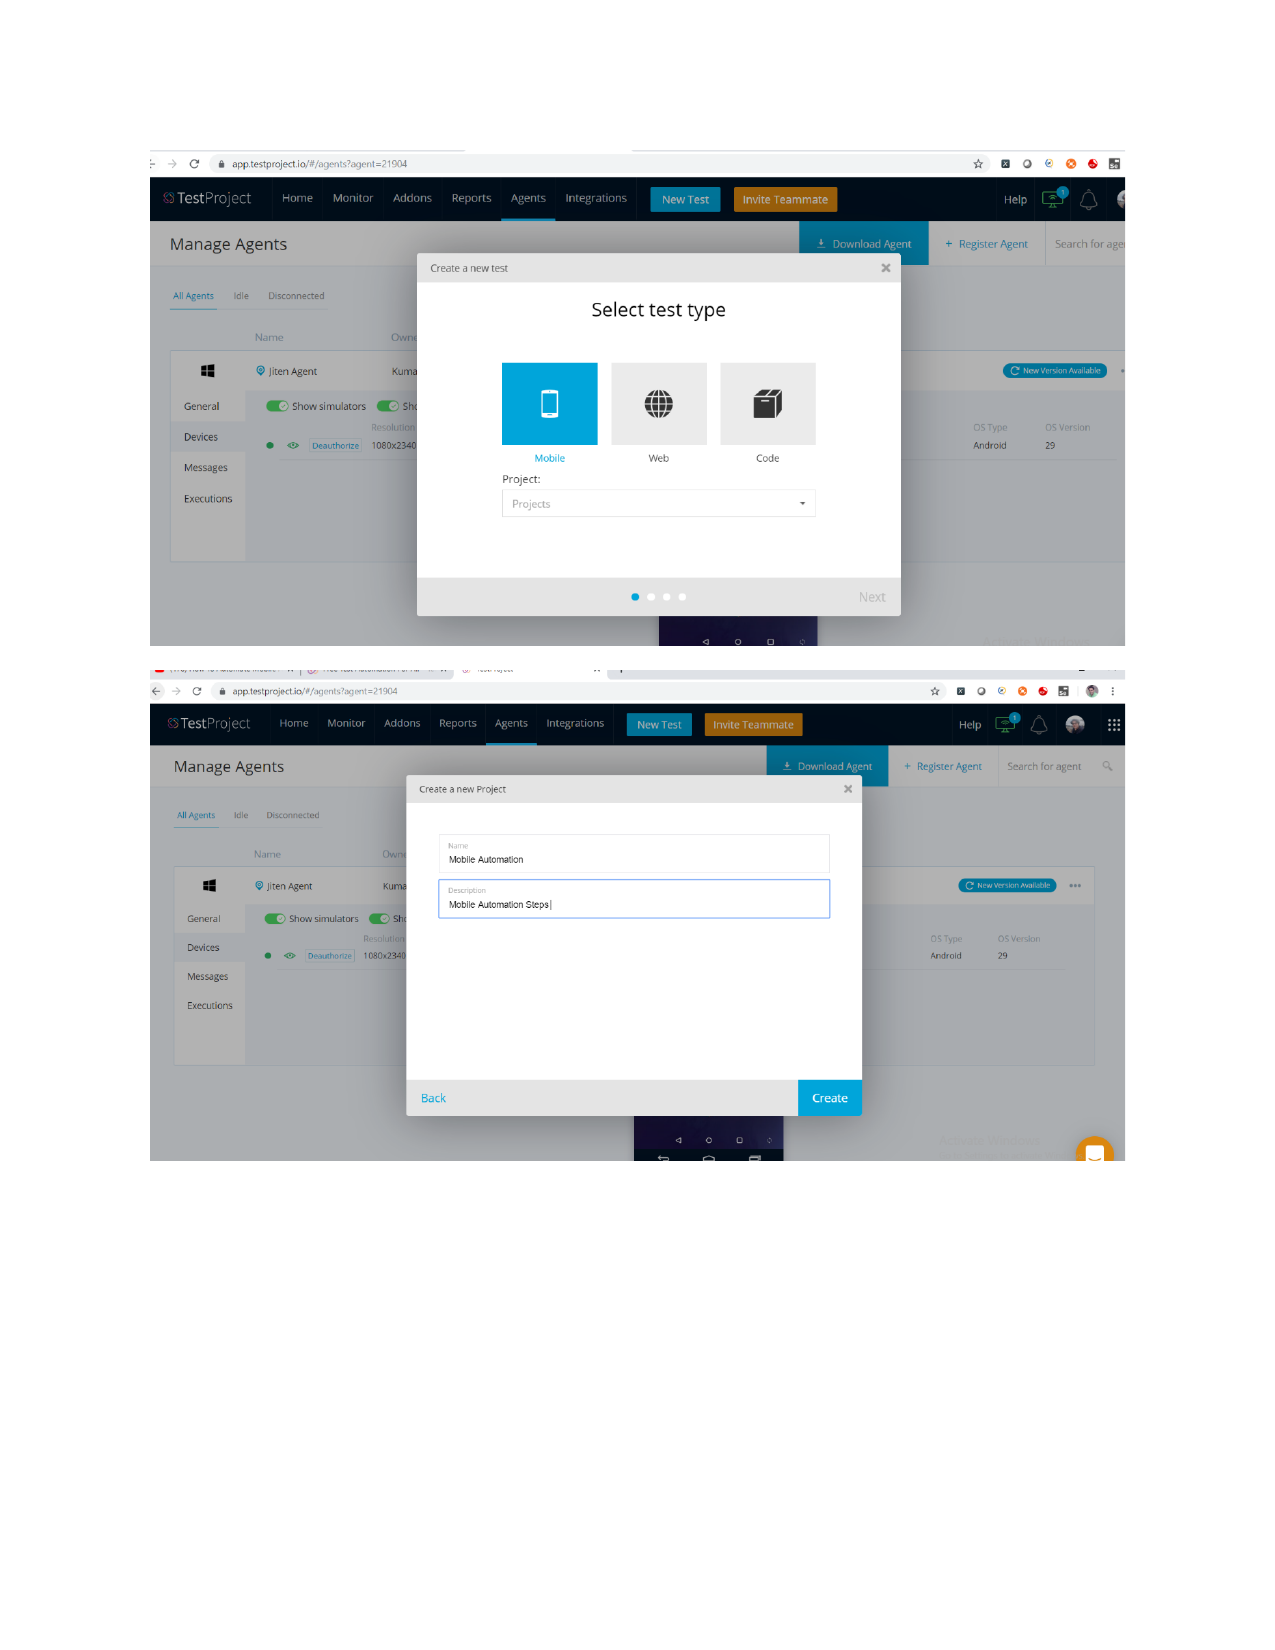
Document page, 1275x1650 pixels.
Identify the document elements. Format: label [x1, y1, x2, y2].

picture [150, 150, 1125, 646]
picture [150, 670, 1125, 1161]
